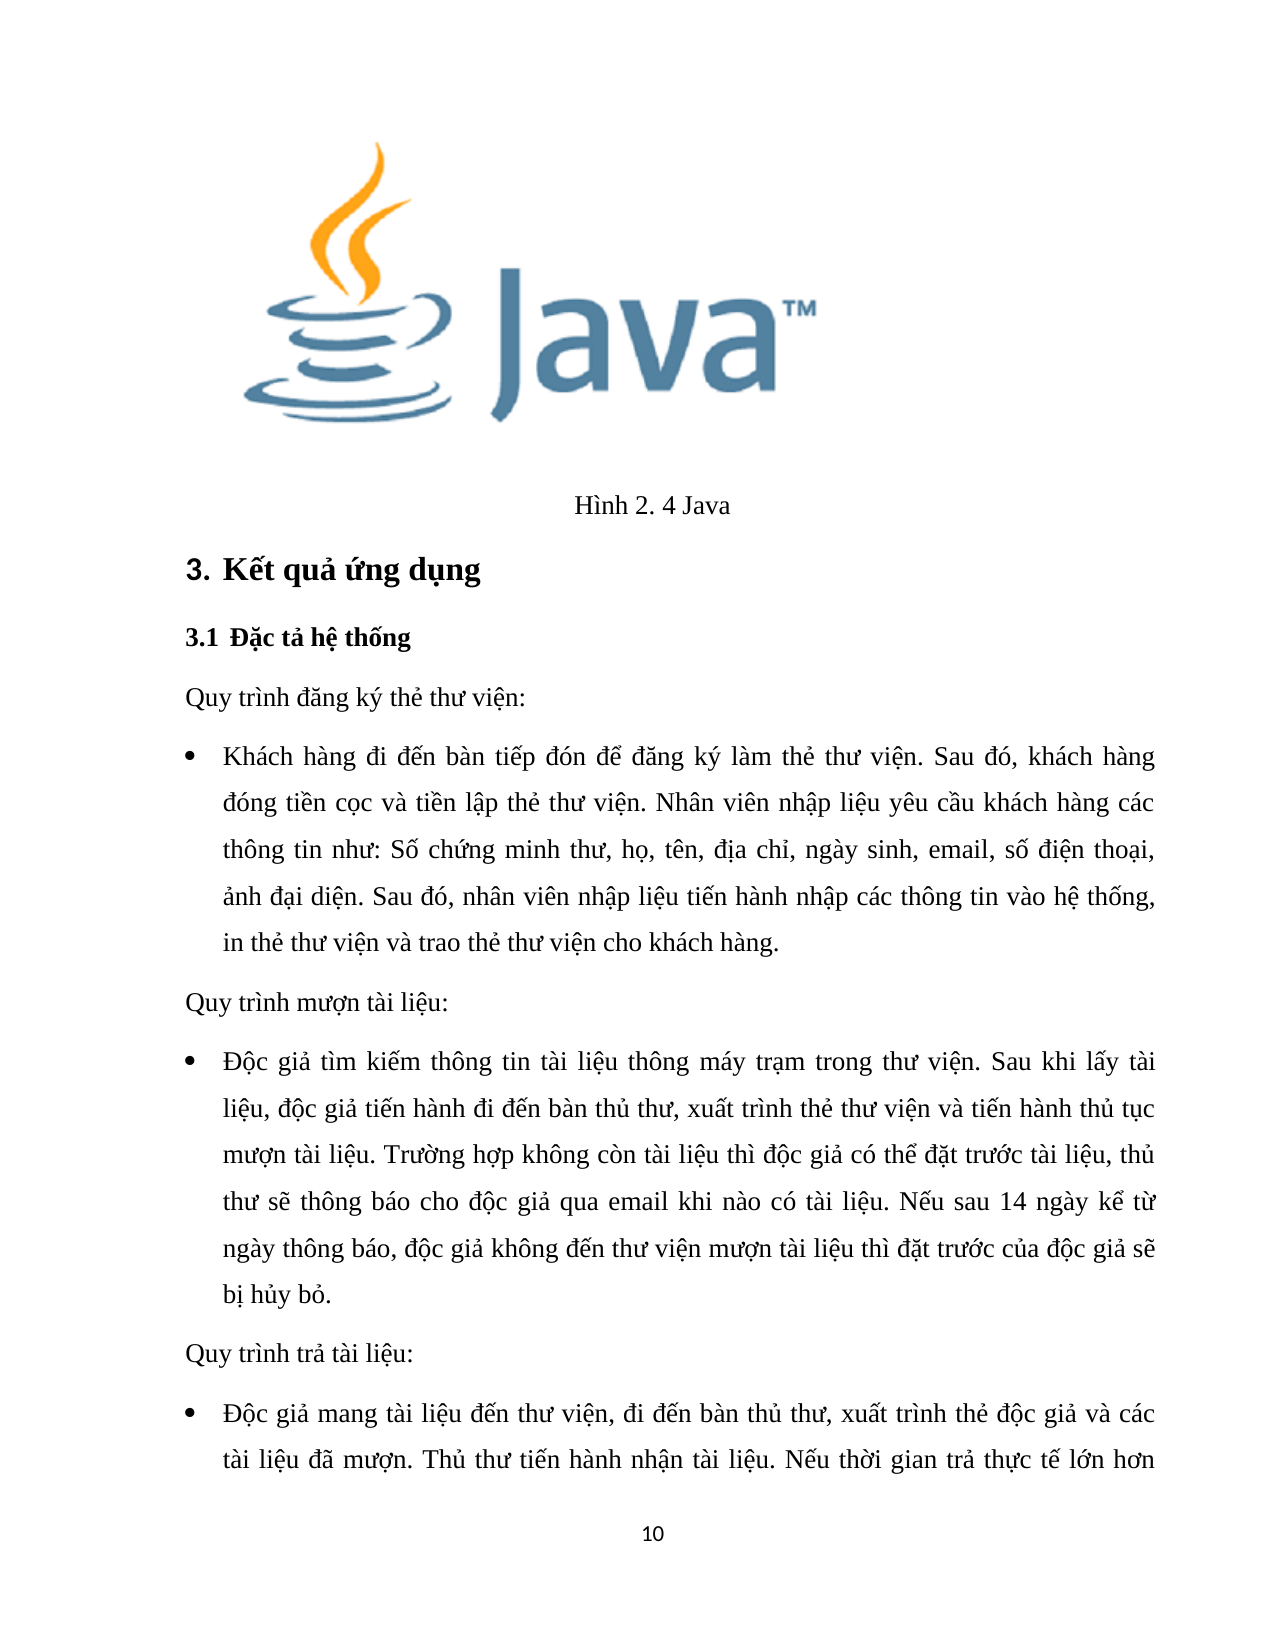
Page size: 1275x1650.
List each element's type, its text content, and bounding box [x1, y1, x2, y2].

text Quy trình mượn tài liệu: [148, 986, 1157, 1017]
text Quy trình đăng ký thẻ thư viện: [185, 681, 1157, 712]
list Khách hàng đi đến bàn tiếp đón để đăng ký làm thẻ thư viện. Sau đó, khách hàng đóng tiền cọc và tiền lập thẻ thư viện. Nhân viên nhập liệu yêu cầu khách hàng các thông tin như: Số chứng minh thư, họ, tên, địa chỉ, ngày sinh, email, số điện thoại, ảnh đại diện. Sau đó, nhân viên nhập liệu tiến hành nhập các thông tin vào hệ thống, in thẻ thư viện và trao thẻ thư viện cho khách hàng. [185, 740, 1157, 958]
text Quy trình trả tài liệu: [148, 1337, 1157, 1369]
text Hình 2. 4 Java [148, 489, 1157, 520]
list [185, 1397, 1157, 1474]
list Đặc tả hệ thống [185, 621, 1157, 653]
list Độc giả tìm kiếm thông tin tài liệu thông máy trạm trong thư viện. Sau khi lấy tài liệu, độc giả tiến hành đi đến bàn thủ thư, xuất trình thẻ thư viện và tiến hành thủ tục mượn tài liệu. Trường hợp không còn tài liệu thì độc giả có thể đặt trước tài liệu, thủ thư sẽ thông báo cho độc giả qua email khi nào có tài liệu. Nếu sau 14 ngày kể từ ngày thông báo, độc giả không đến thư viện mượn tài liệu thì đặt trước của độc giả sẽ bị hủy bỏ. [185, 1045, 1157, 1309]
subtitle Kết quả ứng dụng [185, 548, 1157, 589]
picture [222, 118, 848, 463]
